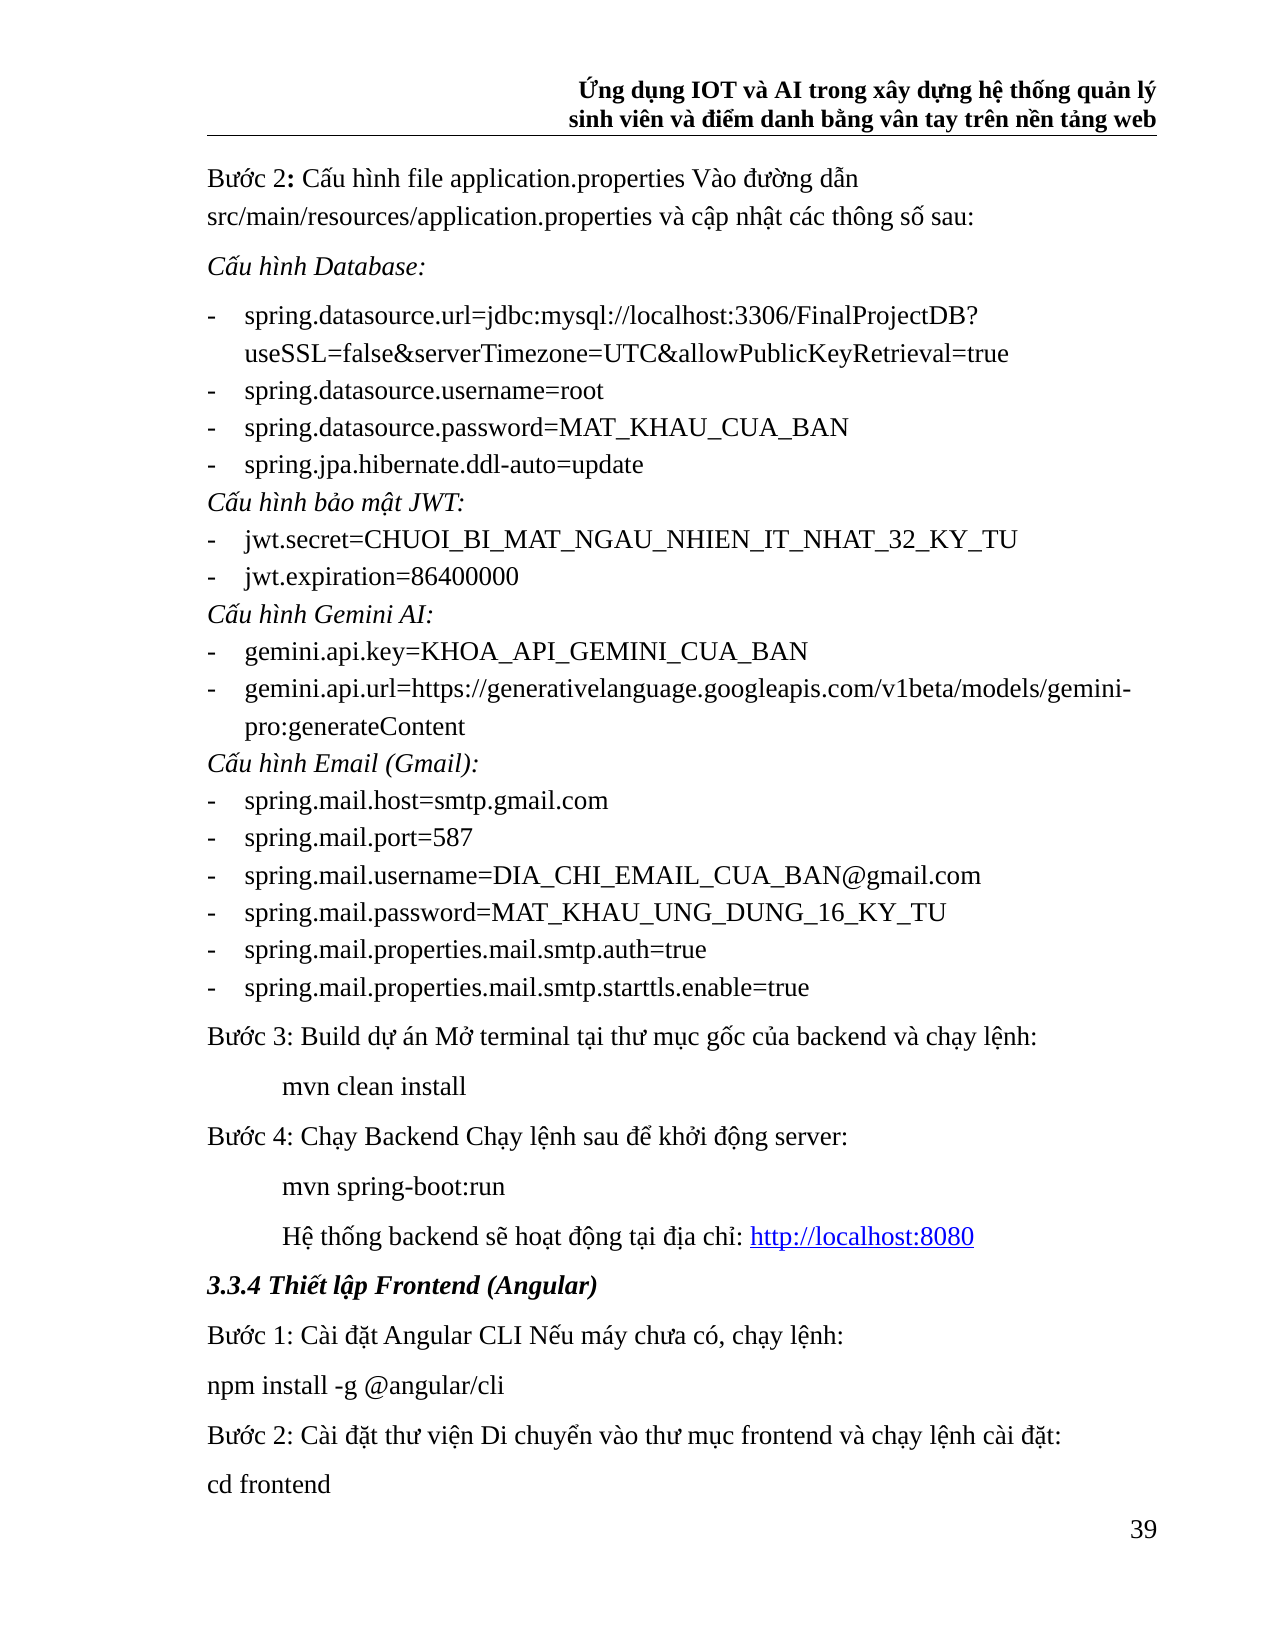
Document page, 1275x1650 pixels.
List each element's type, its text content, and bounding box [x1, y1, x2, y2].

list jwt.expiration=86400000 [207, 560, 1157, 592]
text Bước 2: Cài đặt thư viện Di chuyển vào thư mục frontend và chạy lệnh cài đặt: [207, 1419, 1157, 1450]
text Cấu hình Database: [207, 249, 1157, 281]
list jwt.secret=CHUOI_BI_MAT_NGAU_NHIEN_IT_NHAT_32_KY_TU [207, 523, 1157, 554]
text Bước 3: Build dự án Mở terminal tại thư mục gốc của backend và chạy lệnh: [207, 1020, 1157, 1052]
text Bước 1: Cài đặt Angular CLI Nếu máy chưa có, chạy lệnh: [207, 1319, 1157, 1350]
text mvn clean install [207, 1070, 1157, 1101]
list spring.mail.password=MAT_KHAU_UNG_DUNG_16_KY_TU [207, 896, 1157, 927]
text Hệ thống backend sẽ hoạt động tại địa chỉ: http://localhost:8080 [207, 1219, 1157, 1251]
list spring.mail.properties.mail.smtp.starttls.enable=true [207, 971, 1157, 1002]
list gemini.api.key=KHOA_API_GEMINI_CUA_BAN [207, 635, 1157, 666]
list Cấu hình Gemini AI: [207, 598, 1157, 629]
list spring.mail.port=587 [207, 821, 1157, 853]
text mvn spring-boot:run [207, 1170, 1157, 1201]
subtitle 3.3.4 Thiết lập Frontend (Angular) [207, 1269, 1157, 1301]
list gemini.api.url=https://generativelanguage.googleapis.com/v1beta/models/gemini-pro:generateContent [207, 672, 1157, 741]
list spring.jpa.hibernate.ddl-auto=update [207, 448, 1157, 480]
list spring.mail.properties.mail.smtp.auth=true [207, 933, 1157, 964]
list spring.mail.username=DIA_CHI_EMAIL_CUA_BAN@gmail.com [207, 859, 1157, 890]
list spring.datasource.username=root [207, 374, 1157, 405]
text cd frontend [207, 1468, 1157, 1500]
list Cấu hình Email (Gmail): [207, 747, 1157, 778]
list spring.datasource.url=jdbc:mysql://localhost:3306/FinalProjectDB?useSSL=false&serverTimezone=UTC&allowPublicKeyRetrieval=true [207, 299, 1157, 368]
text npm install -g @angular/cli [162, 1369, 1157, 1400]
text Bước 4: Chạy Backend Chạy lệnh sau để khởi động server: [207, 1120, 1157, 1151]
text Bước 2: Cấu hình file application.properties Vào đường dẫn src/main/resources/application.properties và cập nhật các thông số sau: [207, 162, 1157, 231]
list spring.mail.host=smtp.gmail.com [207, 784, 1157, 815]
list Cấu hình bảo mật JWT: [207, 486, 1157, 517]
list spring.datasource.password=MAT_KHAU_CUA_BAN [207, 411, 1157, 442]
